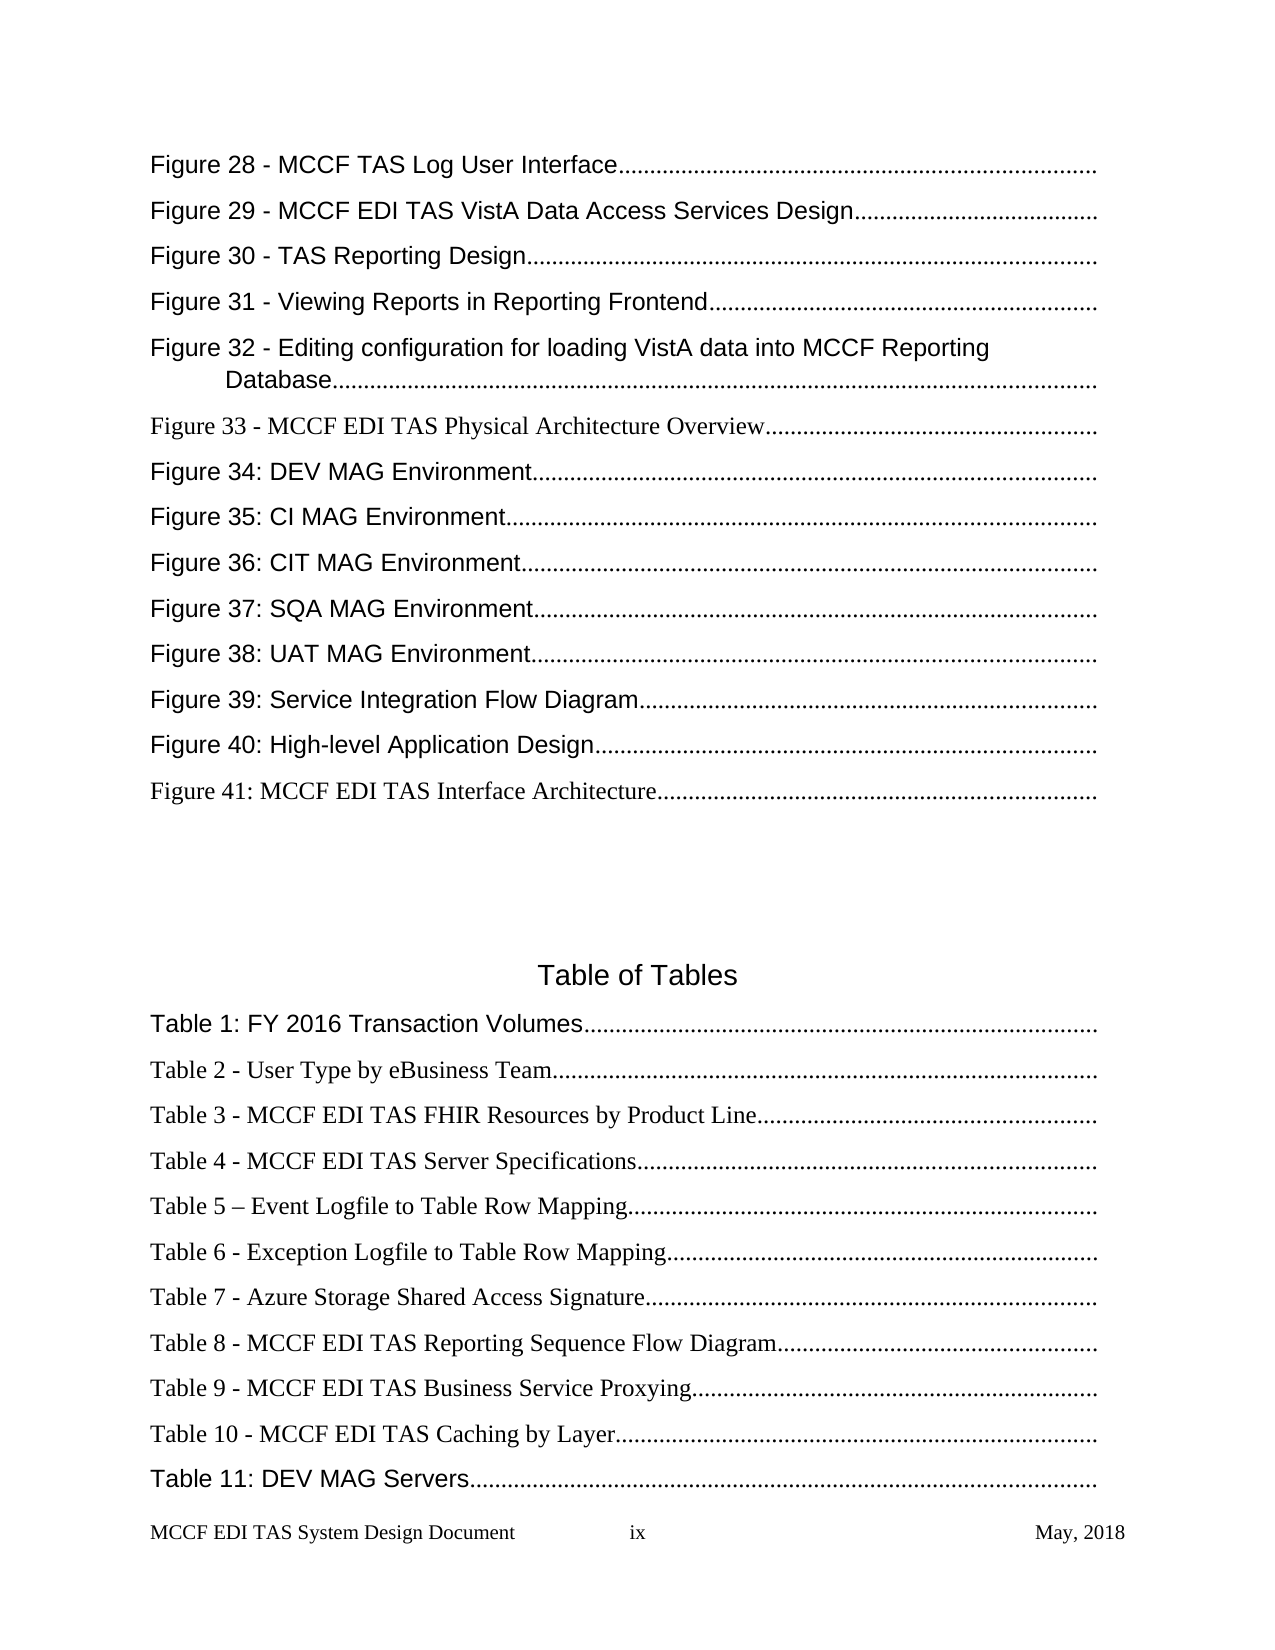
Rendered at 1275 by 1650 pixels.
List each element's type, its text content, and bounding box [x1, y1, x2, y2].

text Figure 35: CI MAG Environment 90 [150, 502, 1050, 531]
text Figure 33 - MCCF EDI TAS Physical Architecture Overview 88 [150, 411, 1050, 440]
text Figure 30 - TAS Reporting Design 77 [150, 241, 1050, 270]
text Figure 41: MCCF EDI TAS Interface Architecture 96 [150, 776, 1050, 805]
text Table 4 - MCCF EDI TAS Server Specifications 40 [150, 1146, 1050, 1174]
text Figure 29 - MCCF EDI TAS VistA Data Access Services Design 73 [150, 196, 1050, 224]
text Table 8 - MCCF EDI TAS Reporting Sequence Flow Diagram 79 [150, 1328, 1050, 1357]
text Table 5 – Event Logfile to Table Row Mapping 71 [150, 1191, 1050, 1220]
text Table 2 - User Type by eBusiness Team 14 [150, 1055, 1050, 1083]
text Table 9 - MCCF EDI TAS Business Service Proxying 81 [150, 1373, 1050, 1402]
text Figure 37: SQA MAG Environment 92 [150, 593, 1050, 622]
text Figure 28 - MCCF TAS Log User Interface 72 [150, 150, 1050, 179]
text Table 10 - MCCF EDI TAS Caching by Layer 86 [150, 1419, 1050, 1448]
text Table 3 - MCCF EDI TAS FHIR Resources by Product Line 25 [150, 1100, 1050, 1129]
text Figure 36: CIT MAG Environment 91 [150, 548, 1050, 577]
text Figure 34: DEV MAG Environment 89 [150, 457, 1050, 486]
text Figure 38: UAT MAG Environment 93 [150, 639, 1050, 668]
text Figure 39: Service Integration Flow Diagram 94 [150, 685, 1050, 714]
text Table 11: DEV MAG Servers 97 [150, 1464, 1050, 1493]
text Table 6 - Exception Logfile to Table Row Mapping 71 [150, 1237, 1050, 1266]
text Table of Tables [150, 958, 1125, 992]
text Figure 32 - Editing configuration for loading VistA data into MCCF Reporting Database 79 [150, 332, 1050, 394]
text Figure 40: High-level Application Design 96 [150, 730, 1050, 759]
text Table 7 - Azure Storage Shared Access Signature 75 [150, 1282, 1050, 1311]
text Table 1: FY 2016 Transaction Volumes 10 [150, 1009, 1050, 1038]
text Figure 31 - Viewing Reports in Reporting Frontend 78 [150, 287, 1050, 316]
